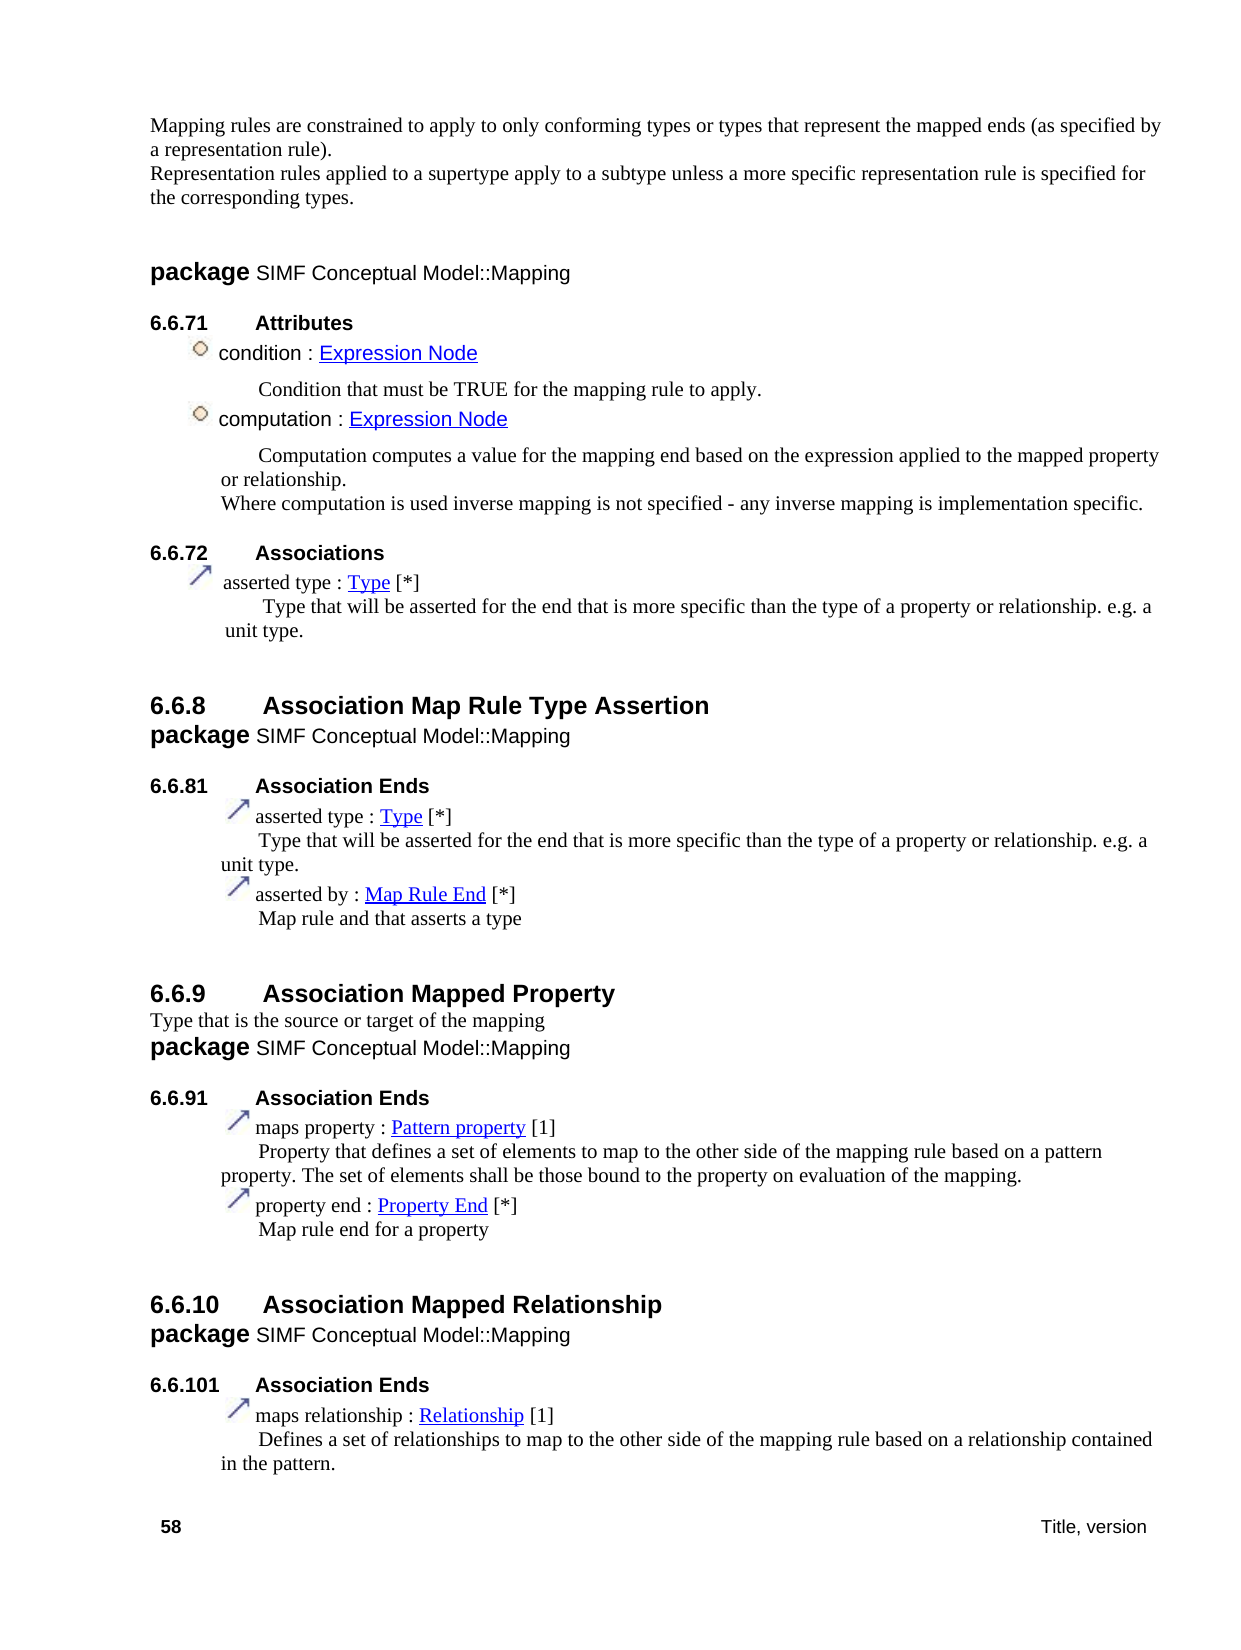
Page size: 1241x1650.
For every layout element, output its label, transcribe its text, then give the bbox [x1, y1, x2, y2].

subtitle Association Map Rule Type Assertion [150, 691, 1165, 720]
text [150, 112, 1165, 257]
text property end : Property End [*] [150, 1187, 1165, 1217]
text package SIMF Conceptual Model::Mapping [150, 257, 1165, 286]
text condition : Expression Node [187, 335, 1165, 364]
subtitle Attributes [150, 311, 1165, 335]
text maps property : Pattern property [1] [150, 1110, 1165, 1139]
text Computation computes a value for the mapping end based on the expression applied to the mapped property or relationship. Where computation is used inverse mapping is not specified - any inverse mapping is implementation specific. [221, 443, 1165, 515]
text Type that will be asserted for the end that is more specific than the type of a property or relationship. e.g. a unit type. [221, 828, 1165, 876]
picture [225, 876, 251, 901]
subtitle Association Ends [150, 774, 1165, 798]
text Map rule and that asserts a type [221, 906, 1165, 930]
subtitle Associations [150, 541, 1165, 564]
text computation : Expression Node [187, 401, 1165, 430]
text asserted type : Type [*] [150, 798, 1165, 828]
subtitle Association Mapped Property [150, 979, 1165, 1007]
text Type that is the source or target of the mapping [150, 1007, 1165, 1032]
subtitle Association Mapped Relationship [150, 1290, 1165, 1319]
text Map rule end for a property [221, 1217, 1165, 1241]
picture [187, 401, 213, 426]
text package SIMF Conceptual Model::Mapping [150, 720, 1165, 749]
picture [225, 1187, 251, 1213]
text Condition that must be TRUE for the mapping rule to apply. [221, 377, 1165, 401]
subtitle Association Ends [150, 1086, 1165, 1110]
text maps relationship : Relationship [1] [150, 1397, 1165, 1427]
text package SIMF Conceptual Model::Mapping [150, 1032, 1165, 1060]
picture [187, 564, 213, 590]
picture [225, 1397, 251, 1423]
text Type that will be asserted for the end that is more specific than the type of a property or relationship. e.g. a unit type. [225, 594, 1165, 642]
picture [187, 335, 213, 360]
picture [225, 798, 251, 824]
text Defines a set of relationships to map to the other side of the mapping rule based on a relationship contained in the pattern. [221, 1427, 1165, 1475]
text Property that defines a set of elements to map to the other side of the mapping rule based on a pattern property. The set of elements shall be those bound to the property on evaluation of the mapping. [221, 1139, 1165, 1187]
picture [225, 1109, 251, 1135]
text package SIMF Conceptual Model::Mapping [150, 1319, 1165, 1348]
text asserted type : Type [*] [187, 564, 1165, 594]
text asserted by : Map Rule End [*] [150, 876, 1165, 906]
subtitle Association Ends [150, 1373, 1165, 1397]
